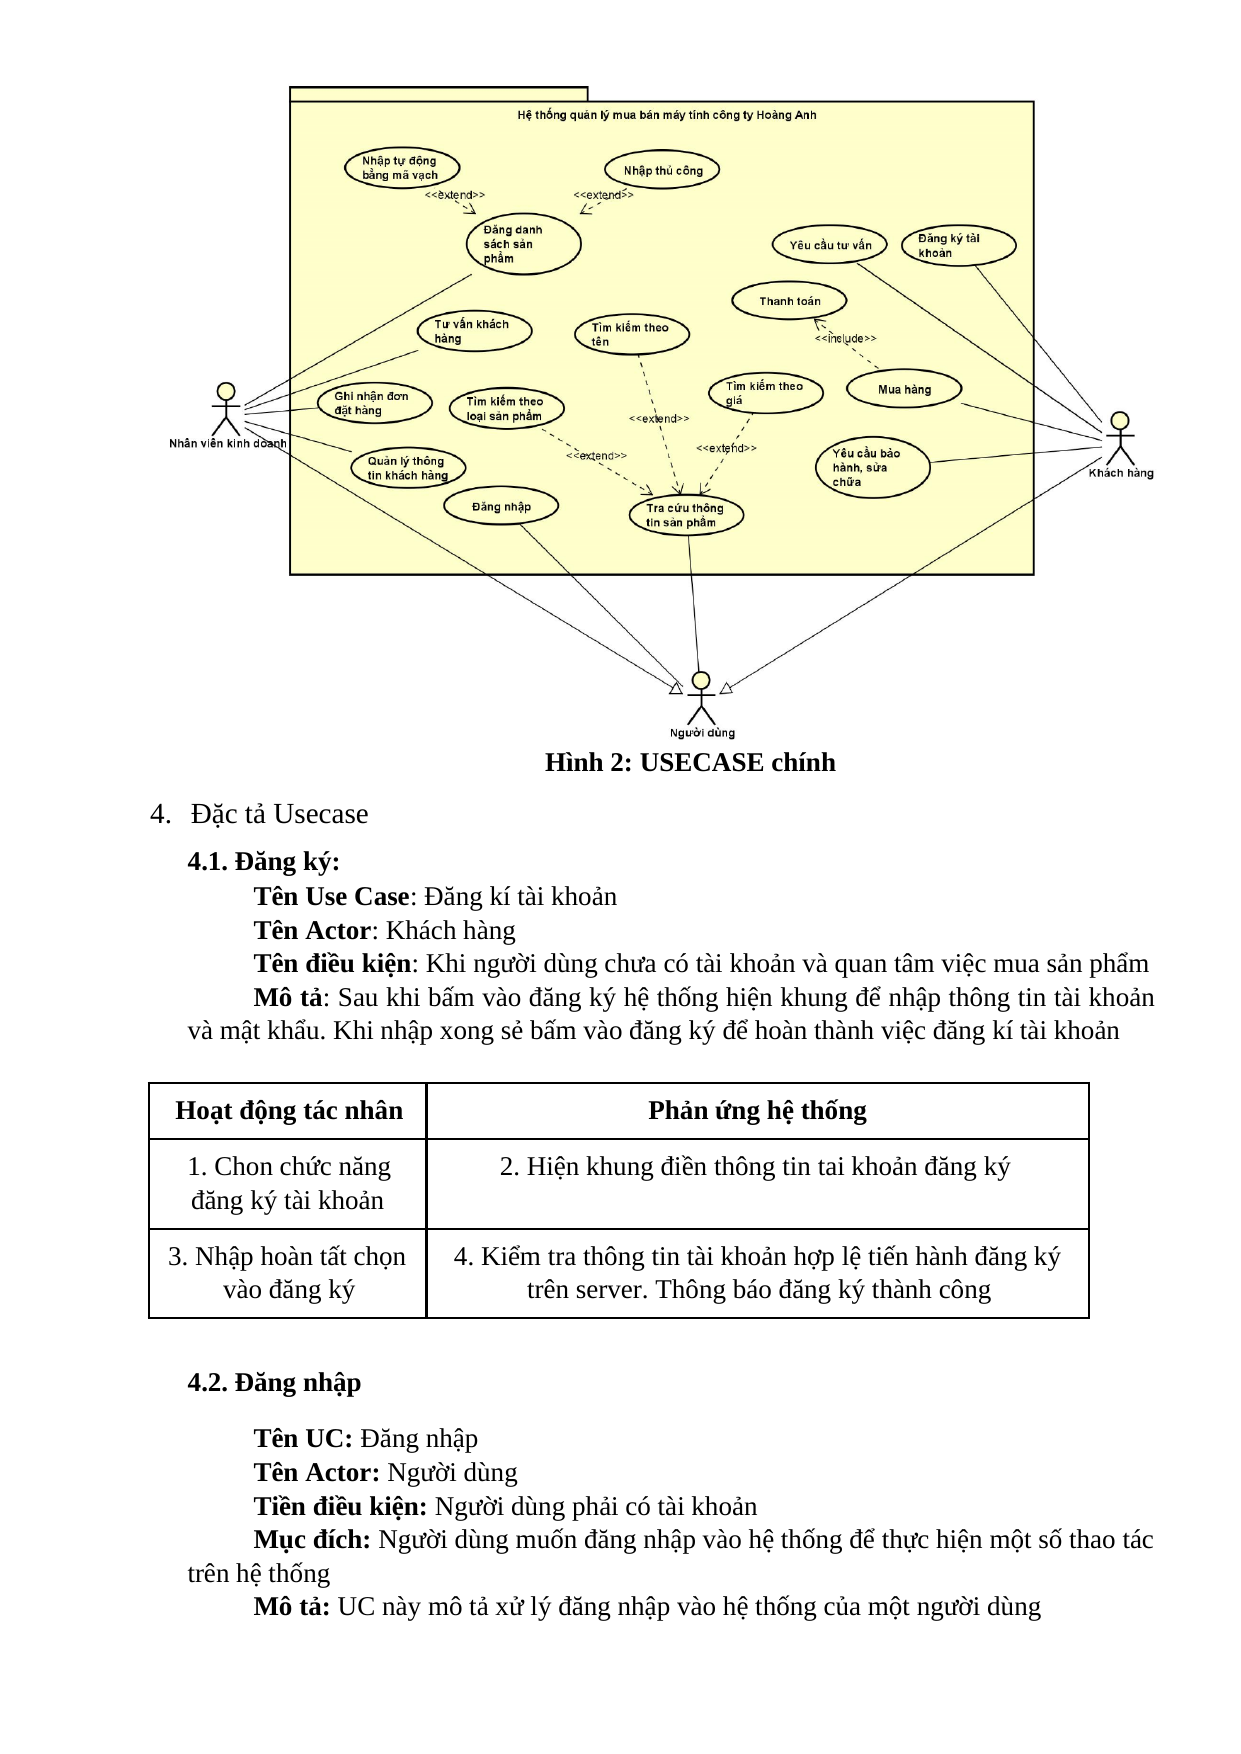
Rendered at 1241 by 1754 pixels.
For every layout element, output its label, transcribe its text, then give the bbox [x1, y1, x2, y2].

text Tên UC: Đăng nhập [187, 1423, 1156, 1454]
table_cell 1. Chon chức năng đăng ký tài khoản [150, 1140, 425, 1227]
subtitle Đặc tả Usecase [150, 796, 1156, 829]
table_cell 4. Kiểm tra thông tin tài khoản hợp lệ tiến hành đăng ký trên server. Thông báo đăng ký thành công [428, 1230, 1088, 1317]
text Tên Actor: Người dùng [187, 1456, 1156, 1487]
list Mô tả: Sau khi bấm vào đăng ký hệ thống hiện khung để nhập thông tin tài khoản và mật khẩu. Khi nhập xong sẻ bấm vào đăng ký để hoàn thành việc đăng kí tài khoản [187, 981, 1156, 1046]
text Tiền điều kiện: Người dùng phải có tài khoản [187, 1490, 1156, 1521]
list Đăng ký: [187, 844, 1156, 876]
table_header Hoạt động tác nhân [150, 1084, 425, 1138]
text Mục đích: Người dùng muốn đăng nhập vào hệ thống để thực hiện một số thao tác trên hệ thống [187, 1523, 1156, 1588]
table_cell 3. Nhập hoàn tất chọn vào đăng ký [150, 1230, 425, 1317]
list Tên Use Case: Đăng kí tài khoản [187, 880, 1156, 911]
list Đăng nhập [187, 1366, 1156, 1397]
table_header Phản ứng hệ thống [428, 1084, 1088, 1138]
list Hình 2: USECASE chính [225, 744, 1156, 777]
text Mô tả: UC này mô tả xử lý đăng nhập vào hệ thống của một người dùng [187, 1590, 1156, 1621]
list Tên điều kiện: Khi người dùng chưa có tài khoản và quan tâm việc mua sản phẩm [187, 947, 1156, 978]
picture [145, 76, 1161, 744]
table_cell 2. Hiện khung điền thông tin tai khoản đăng ký [428, 1140, 1088, 1227]
list Tên Actor: Khách hàng [187, 914, 1156, 945]
